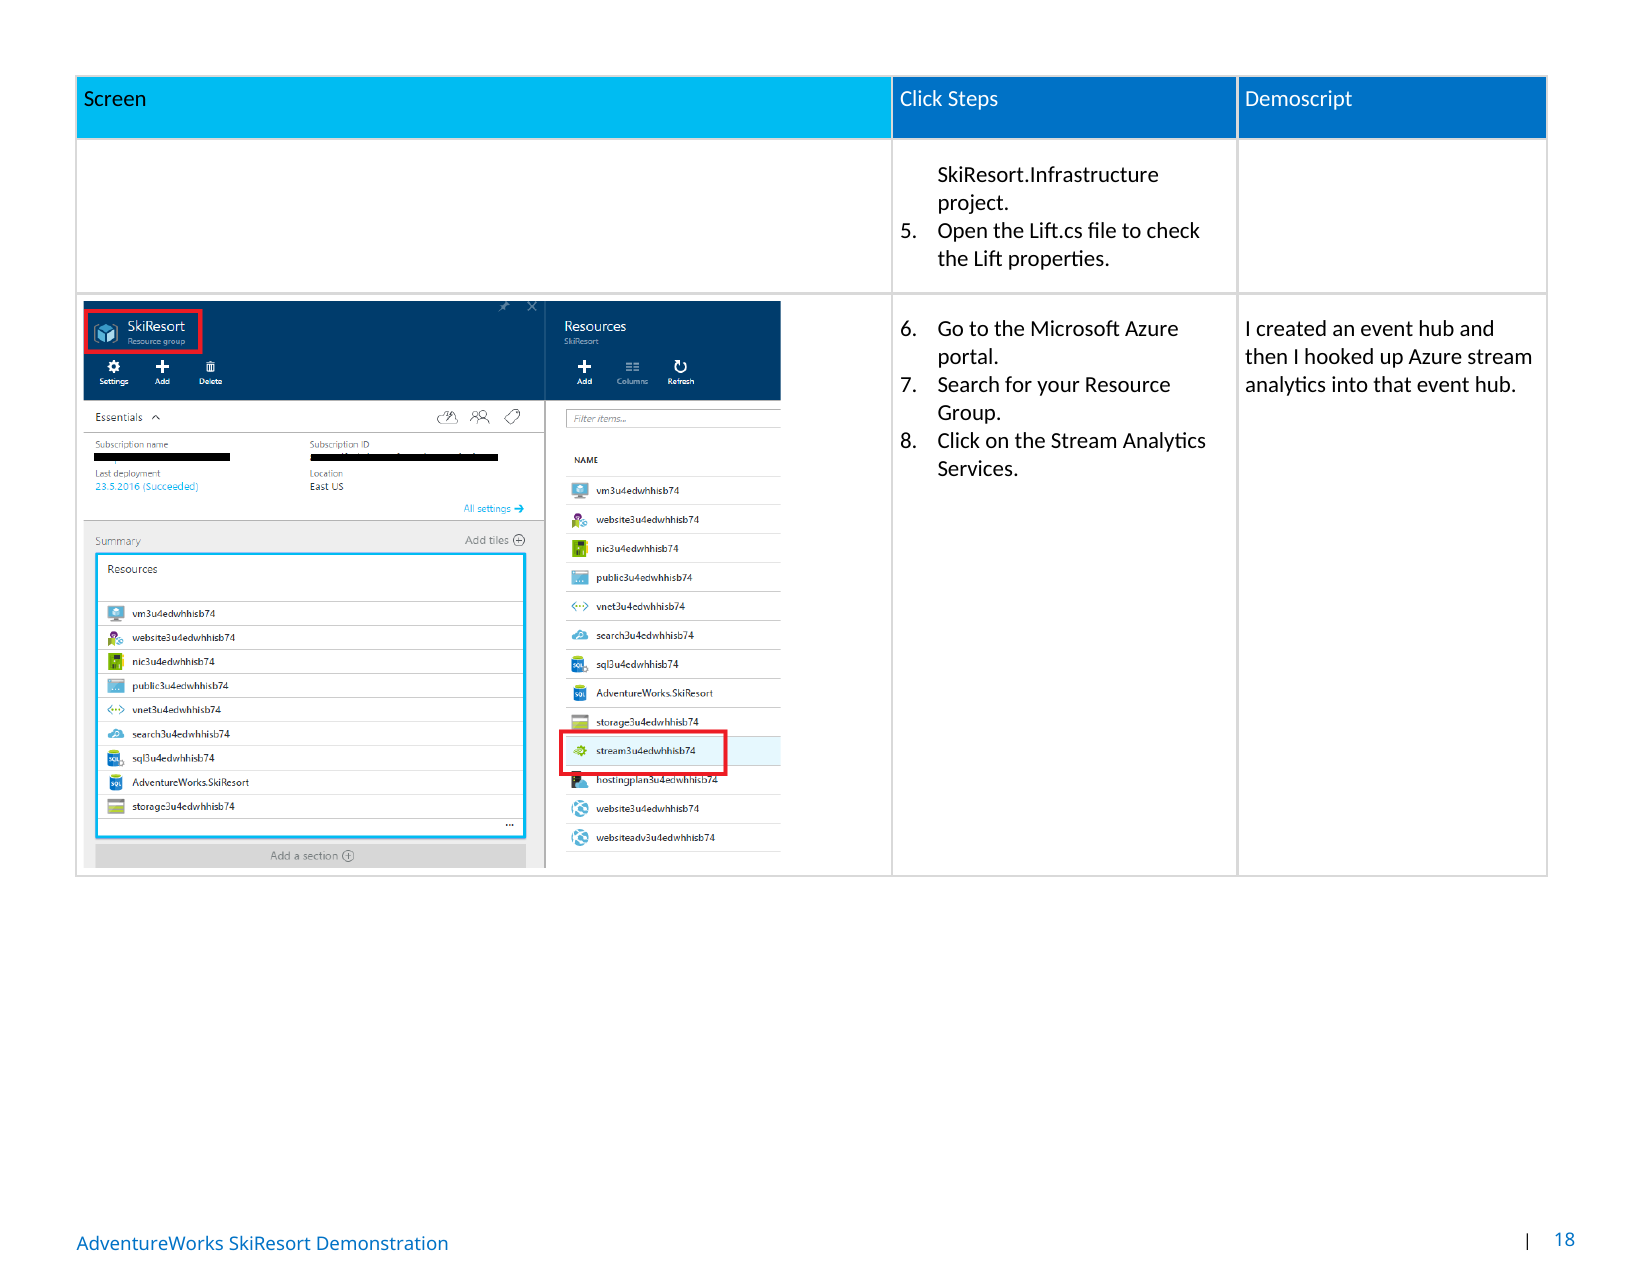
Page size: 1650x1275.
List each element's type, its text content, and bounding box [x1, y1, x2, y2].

table_header Demoscript [1239, 77, 1546, 138]
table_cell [893, 140, 1236, 292]
table_cell I created an event hub and then I hooked up Azure stream analytics into that event hub. [1239, 295, 1546, 875]
table_cell Go to the Microsoft Azure portal. Search for your Resource Group. Click on the Stream Analytics Services. [893, 295, 1236, 875]
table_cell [1239, 140, 1546, 292]
picture [83, 301, 781, 868]
table_header Click Steps [893, 77, 1236, 138]
table_header Screen [77, 77, 891, 138]
table_cell [77, 140, 891, 292]
table_cell [77, 295, 891, 875]
